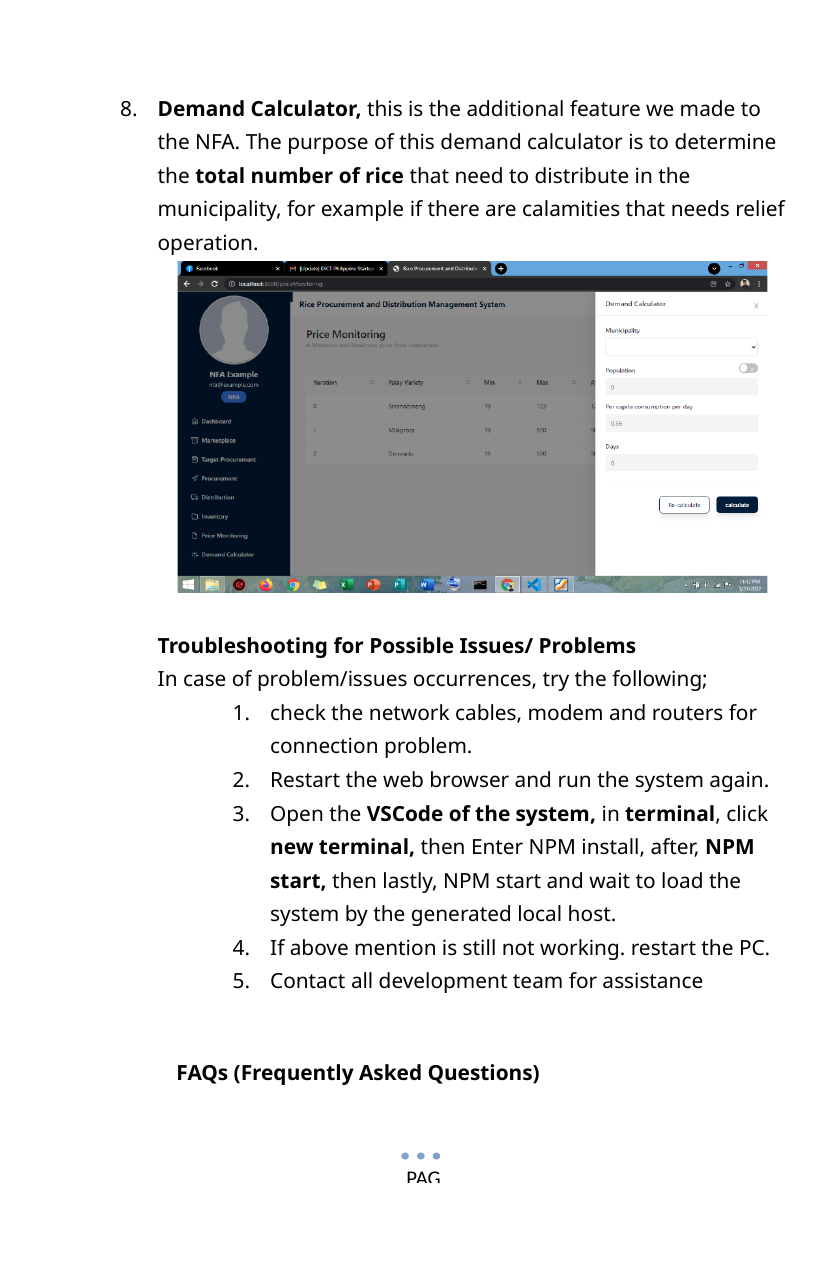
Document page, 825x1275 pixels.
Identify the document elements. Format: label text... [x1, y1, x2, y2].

list Open the VSCode of the system, in terminal, click new terminal, then Enter NPM install, after, NPM start, then lastly, NPM start and wait to load the system by the generated local host. [232, 799, 787, 928]
list Contact all development team for assistance [232, 966, 787, 995]
text In case of problem/issues occurrences, try the following; [157, 664, 787, 693]
picture [177, 261, 768, 593]
list If above mention is still not working. restart the PC. [232, 933, 787, 961]
list Demand Calculator, this is the additional feature we made to the NFA. The purpose of this demand calculator is to determine the total number of rice that need to distribute in the municipality, for example if there are calamities that needs relief operation. [120, 94, 787, 256]
text FAQs (Frequently Asked Questions) [176, 1058, 787, 1087]
list check the network cables, modem and routers for connection problem. [232, 698, 787, 760]
list Restart the web browser and run the system again. [232, 765, 787, 794]
text Troubleshooting for Possible Issues/ Problems [157, 631, 787, 659]
